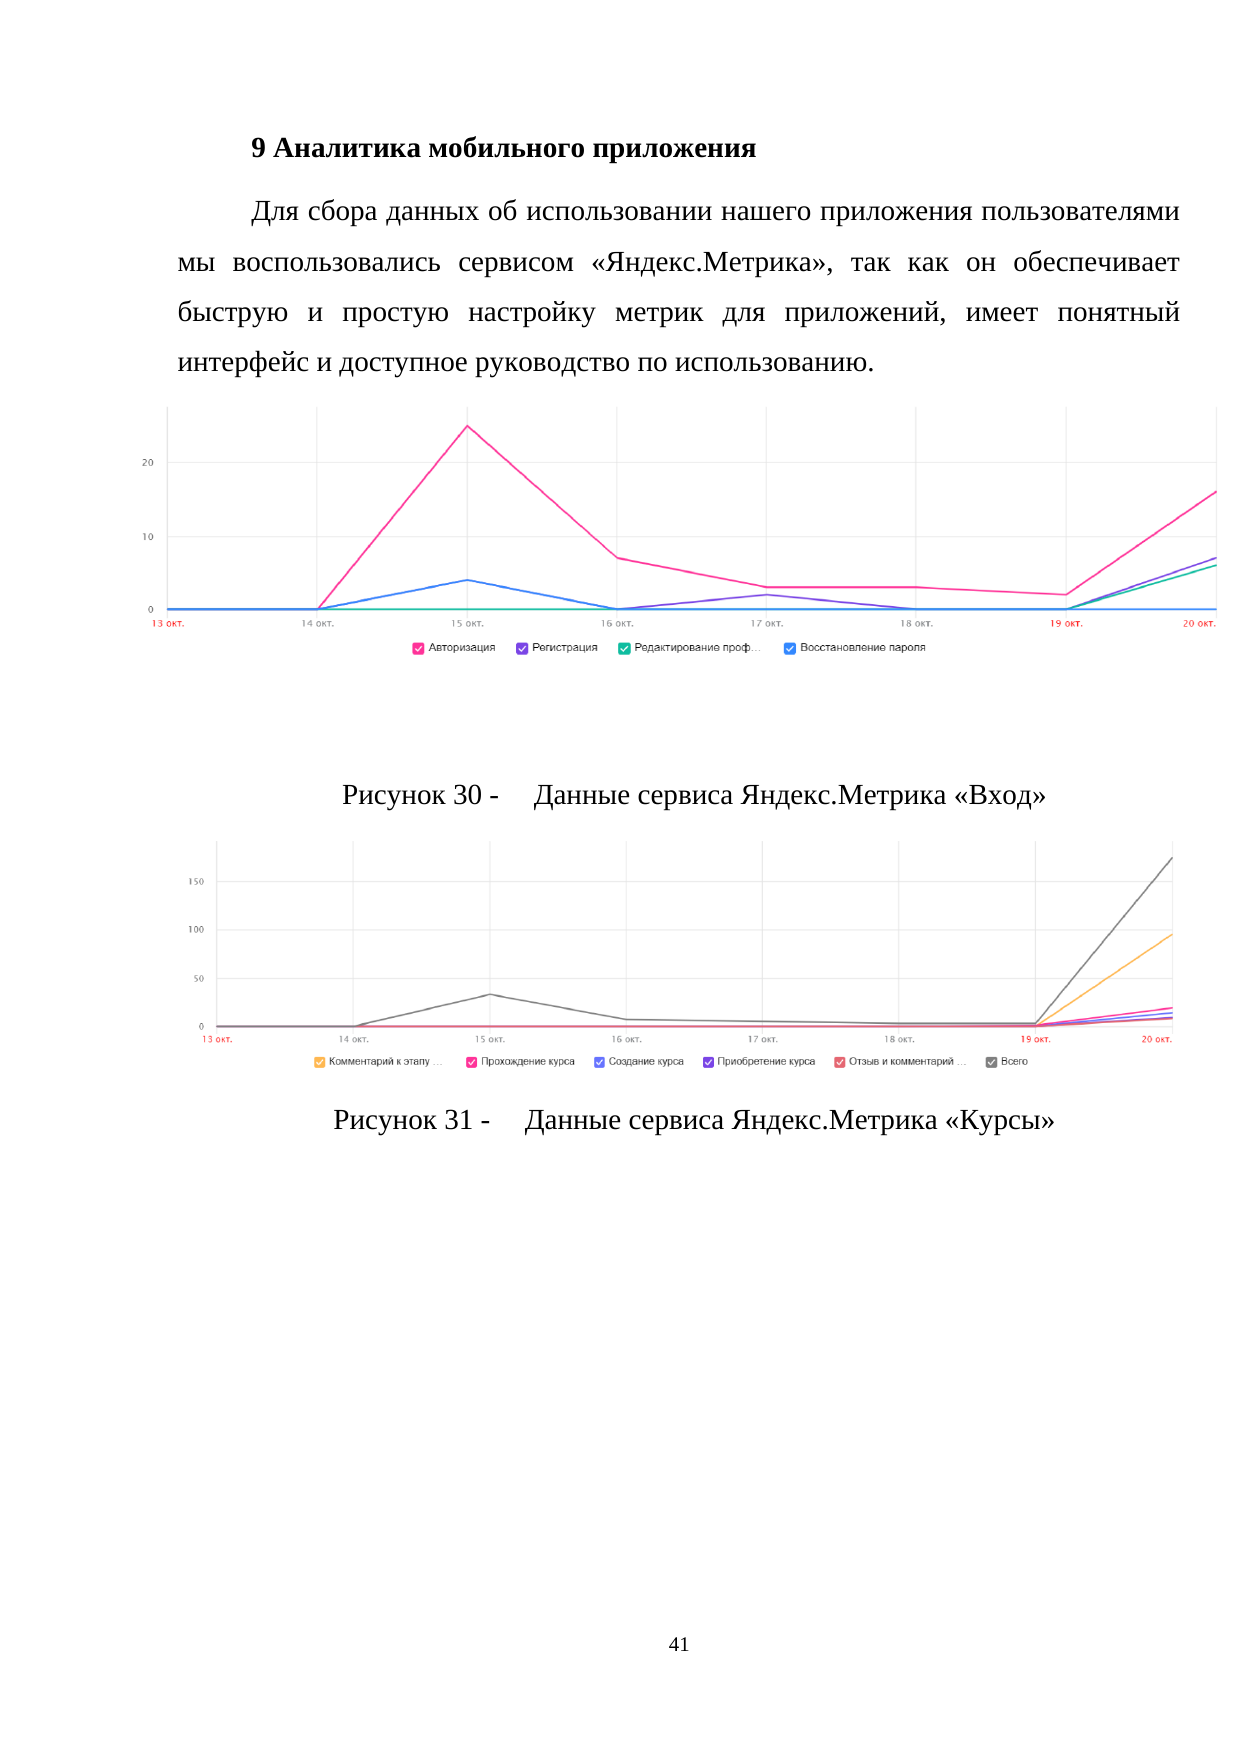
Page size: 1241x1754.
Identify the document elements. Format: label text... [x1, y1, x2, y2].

picture [128, 396, 1229, 668]
text Аналитика мобильного приложения [251, 131, 1181, 164]
picture [177, 835, 1181, 1077]
text Данные сервиса Яндекс.Метрика «Курсы» [289, 1102, 1181, 1135]
text Данные сервиса Яндекс.Метрика «Вход» [289, 777, 1181, 810]
text Для сбора данных об использовании нашего приложения пользователями мы воспользовались сервисом «Яндекс.Метрика», так как он обеспечивает быструю и простую настройку метрик для приложений, имеет понятный интерфейс и доступное руководство по использованию. [177, 193, 1181, 378]
